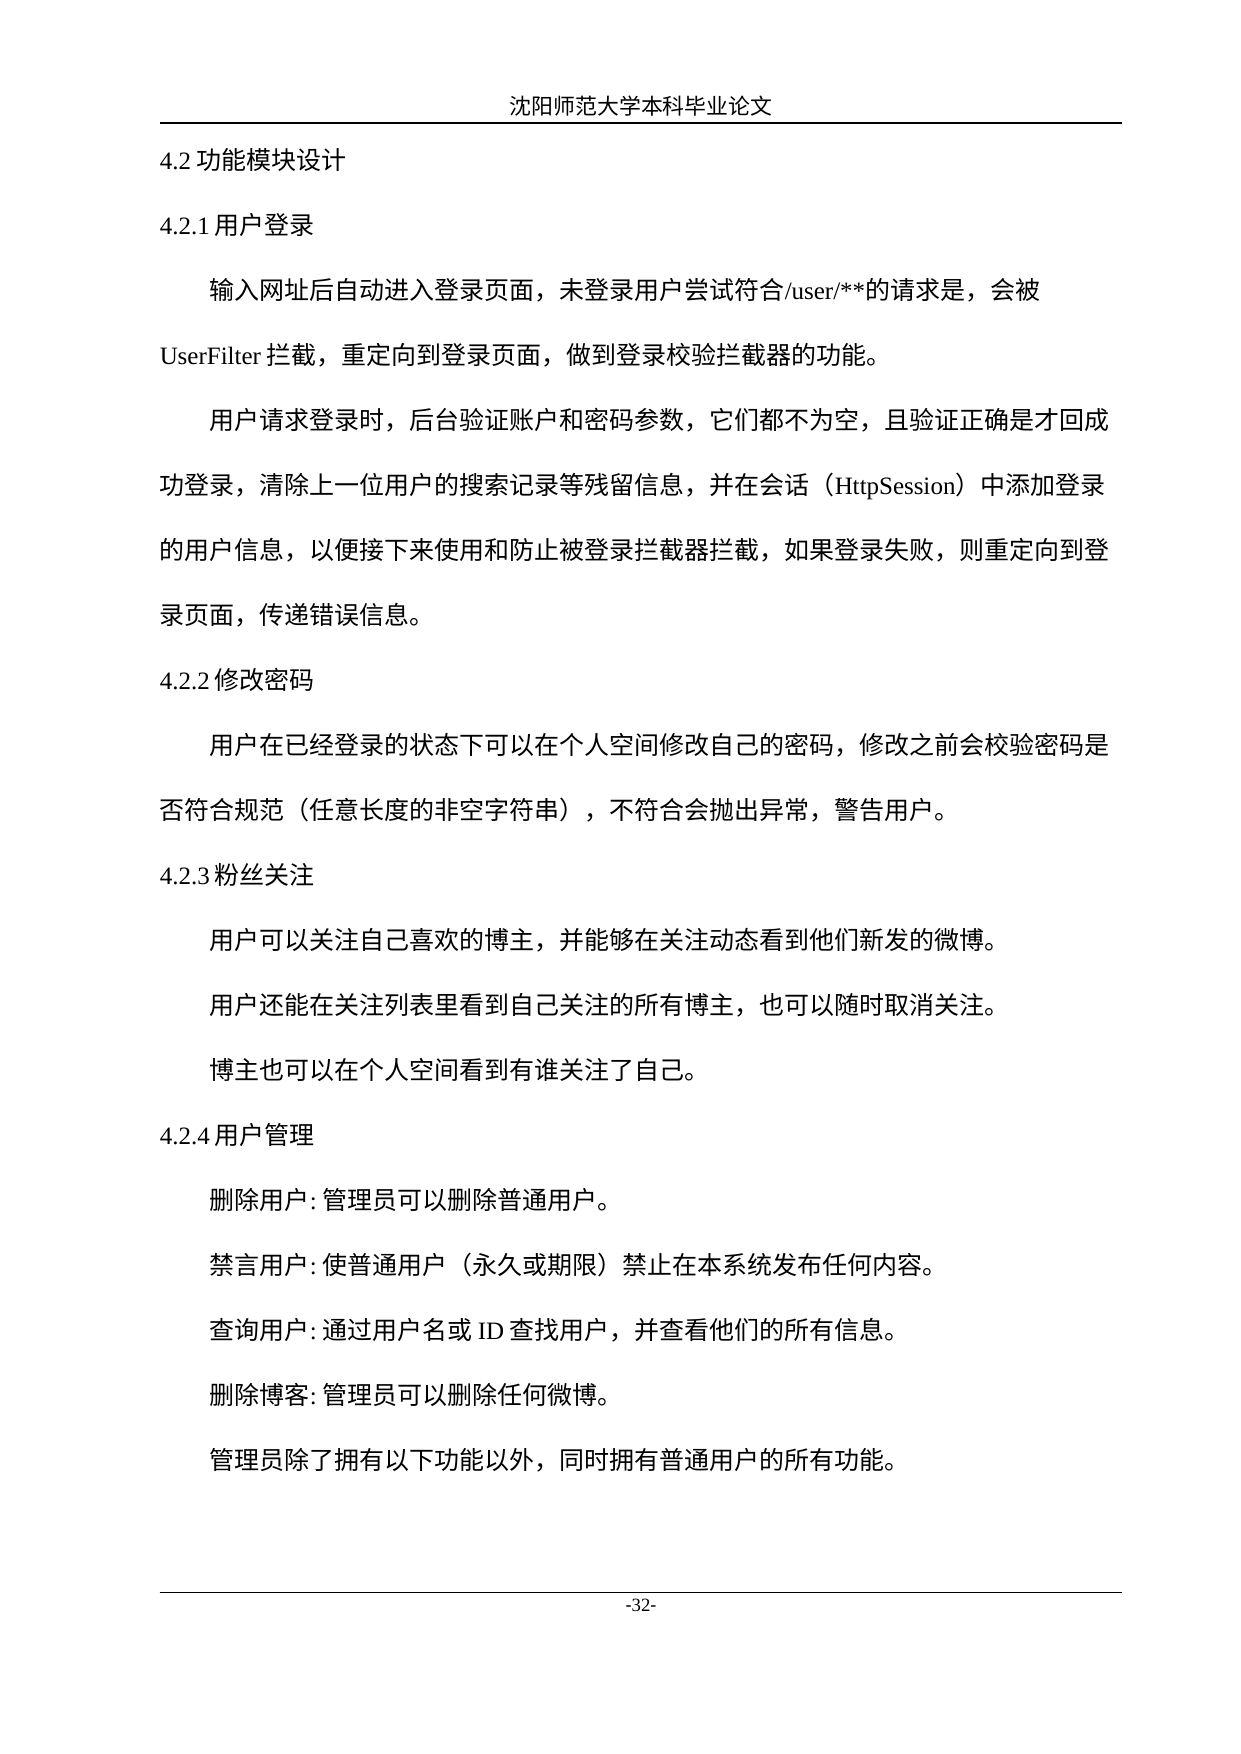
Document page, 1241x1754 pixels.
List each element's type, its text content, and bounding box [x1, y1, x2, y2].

text 用户请求登录时，后台验证账户和密码参数，它们都不为空，且验证正确是才回成功登录，清除上一位用户的搜索记录等残留信息，并在会话（HttpSession）中添加登录的用户信息，以便接下来使用和防止被登录拦截器拦截，如果登录失败，则重定向到登录页面，传递错误信息。 [159, 386, 1122, 646]
text 博主也可以在个人空间看到有谁关注了自己。 [159, 1036, 1122, 1101]
text 用户可以关注自己喜欢的博主，并能够在关注动态看到他们新发的微博。 [159, 906, 1122, 971]
subtitle 4.2.3粉丝关注 [159, 841, 1122, 906]
subtitle 4.2功能模块设计 [159, 126, 1122, 191]
text 用户在已经登录的状态下可以在个人空间修改自己的密码，修改之前会校验密码是否符合规范（任意长度的非空字符串），不符合会抛出异常，警告用户。 [159, 711, 1122, 841]
text 管理员除了拥有以下功能以外，同时拥有普通用户的所有功能。 [159, 1426, 1122, 1491]
subtitle 4.2.2修改密码 [159, 646, 1122, 711]
text 禁言用户: 使普通用户（永久或期限）禁止在本系统发布任何内容。 [159, 1231, 1122, 1296]
subtitle 4.2.4用户管理 [159, 1101, 1122, 1166]
text 输入网址后自动进入登录页面，未登录用户尝试符合/user/**的请求是，会被UserFilter拦截，重定向到登录页面，做到登录校验拦截器的功能。 [159, 256, 1122, 386]
text 查询用户: 通过用户名或ID查找用户，并查看他们的所有信息。 [159, 1296, 1122, 1361]
text 删除用户: 管理员可以删除普通用户。 [159, 1166, 1122, 1231]
text 删除博客: 管理员可以删除任何微博。 [159, 1361, 1122, 1426]
text 用户还能在关注列表里看到自己关注的所有博主，也可以随时取消关注。 [159, 971, 1122, 1036]
subtitle 4.2.1用户登录 [159, 191, 1122, 256]
